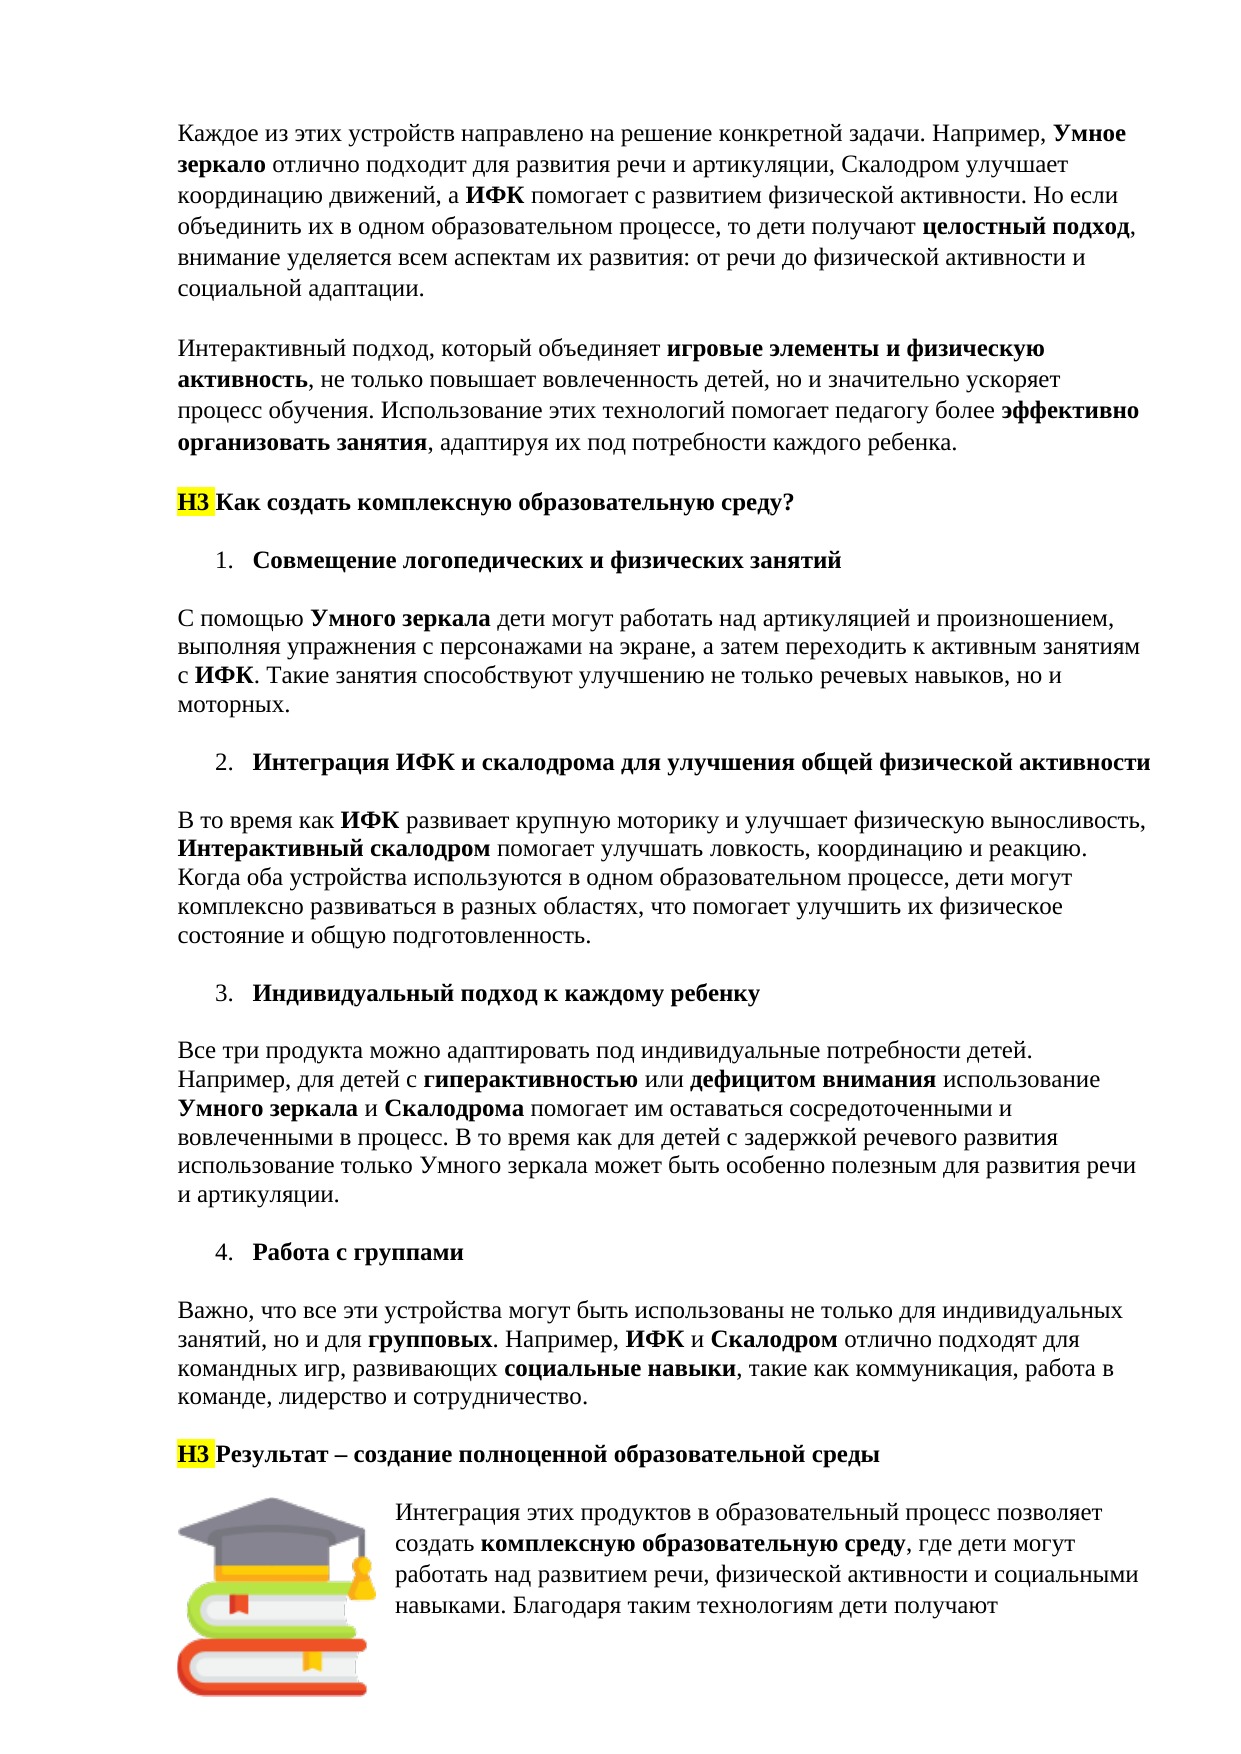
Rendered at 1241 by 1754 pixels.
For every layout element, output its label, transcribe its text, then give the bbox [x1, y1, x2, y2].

list Индивидуальный подход к каждому ребенку [215, 978, 1152, 1006]
list Интеграция ИФК и скалодрома для улучшения общей физической активности [215, 747, 1152, 776]
subtitle Н3 Результат – создание полноценной образовательной среды [215, 1439, 1152, 1468]
text Интерактивный подход, который объединяет игровые элементы и физическую активность, не только повышает вовлеченность детей, но и значительно ускоряет процесс обучения. Использование этих технологий помогает педагогу более эффективно организовать занятия, адаптируя их под потребности каждого ребенка. [177, 333, 1152, 455]
list Работа с группами [215, 1237, 1152, 1266]
text С помощью Умного зеркала дети могут работать над артикуляцией и произношением, выполняя упражнения с персонажами на экране, а затем переходить к активным занятиям с ИФК. Такие занятия способствуют улучшению не только речевых навыков, но и моторных. [177, 603, 1152, 718]
subtitle Н3 Как создать комплексную образовательную среду? [215, 487, 1152, 516]
text Все три продукта можно адаптировать под индивидуальные потребности детей. Например, для детей с гиперактивностью или дефицитом внимания использование Умного зеркала и Скалодрома помогает им оставаться сосредоточенными и вовлеченными в процесс. В то время как для детей с задержкой речевого развития использование только Умного зеркала может быть особенно полезным для развития речи и артикуляции. [177, 1036, 1152, 1208]
list Совмещение логопедических и физических занятий [215, 545, 1152, 573]
text Важно, что все эти устройства могут быть использованы не только для индивидуальных занятий, но и для групповых. Например, ИФК и Скалодром отлично подходят для командных игр, развивающих социальные навыки, такие как коммуникация, работа в команде, лидерство и сотрудничество. [177, 1295, 1152, 1410]
picture [177, 1497, 376, 1697]
text Каждое из этих устройств направлено на решение конкретной задачи. Например, Умное зеркало отлично подходит для развития речи и артикуляции, Скалодром улучшает координацию движений, а ИФК помогает с развитием физической активности. Но если объединить их в одном образовательном процессе, то дети получают целостный подход, внимание уделяется всем аспектам их развития: от речи до физической активности и социальной адаптации. [177, 118, 1152, 302]
text В то время как ИФК развивает крупную моторику и улучшает физическую выносливость, Интерактивный скалодром помогает улучшать ловкость, координацию и реакцию. Когда оба устройства используются в одном образовательном процессе, дети могут комплексно развиваться в разных областях, что помогает улучшить их физическое состояние и общую подготовленность. [177, 805, 1152, 948]
